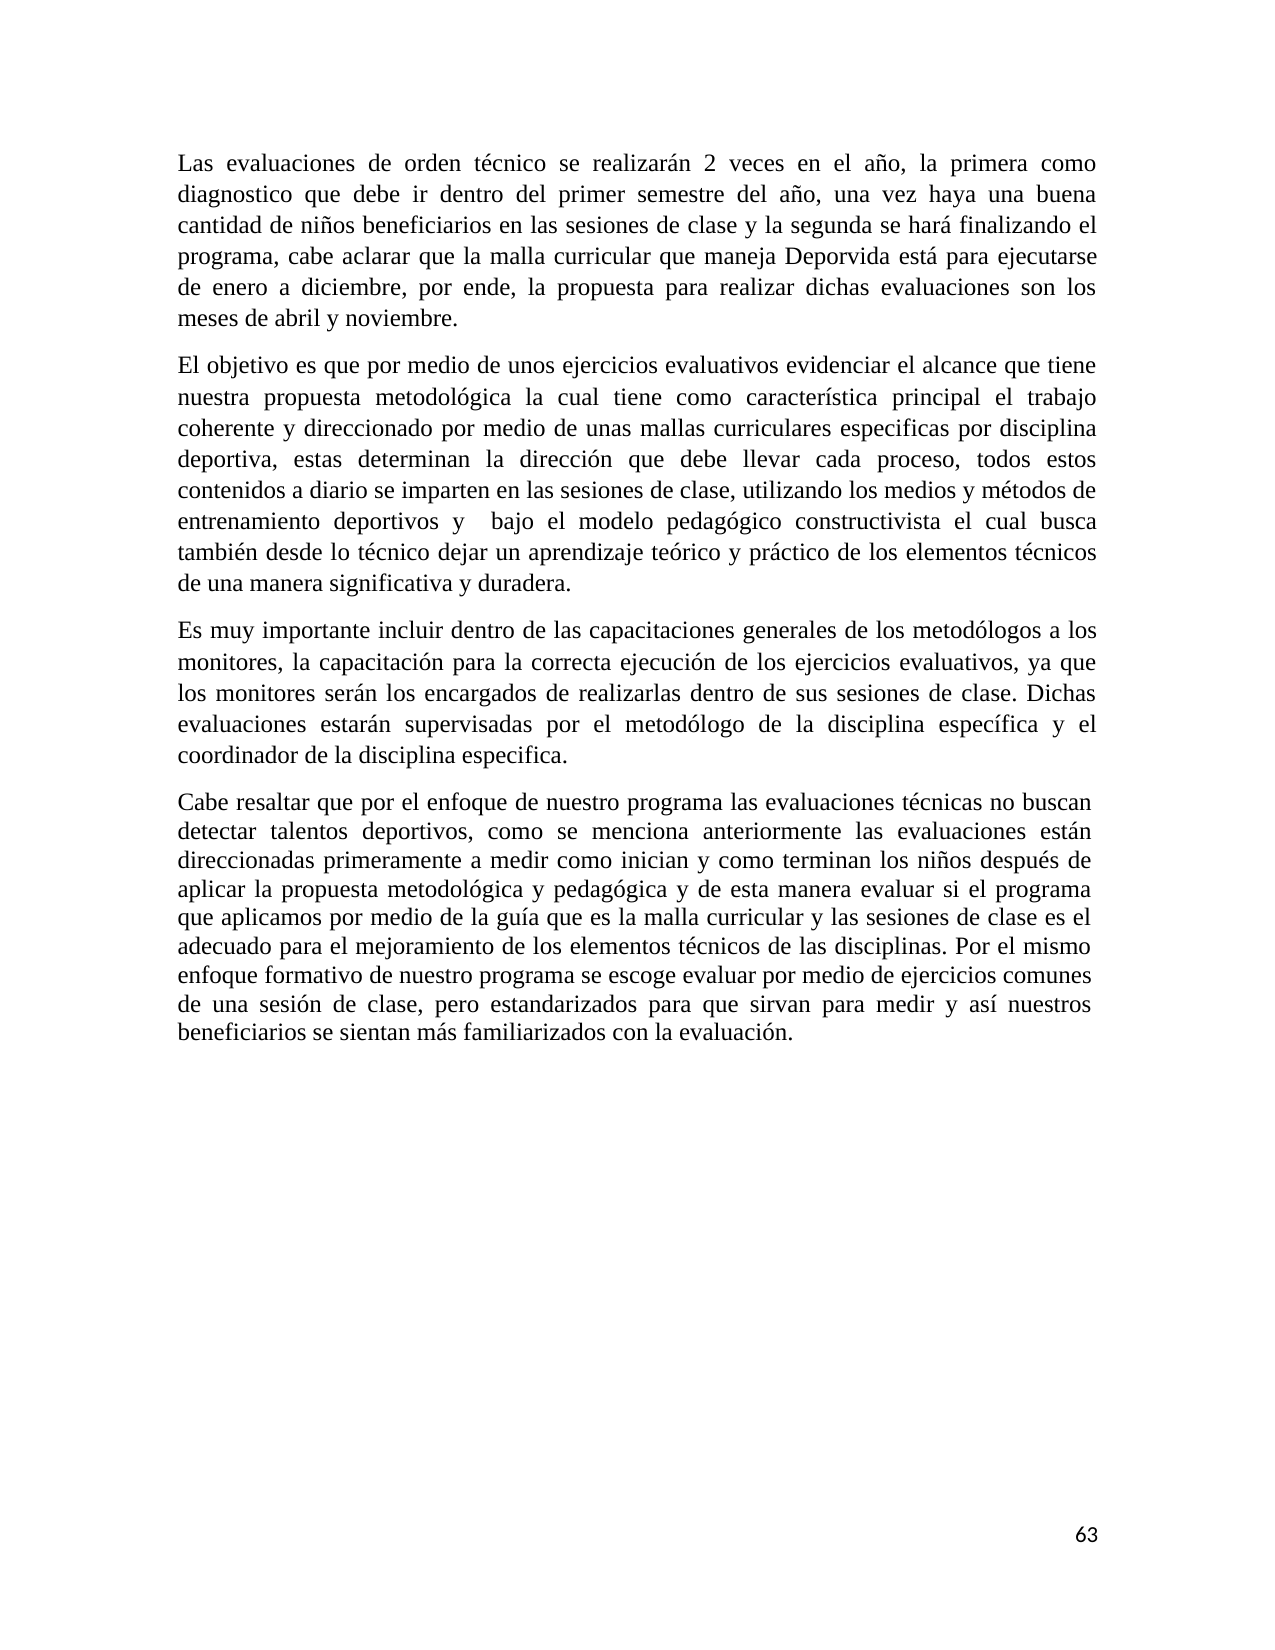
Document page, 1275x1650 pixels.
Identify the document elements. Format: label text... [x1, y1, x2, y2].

text Cabe resaltar que por el enfoque de nuestro programa las evaluaciones técnicas no buscan detectar talentos deportivos, como se menciona anteriormente las evaluaciones están direccionadas primeramente a medir como inician y como terminan los niños después de aplicar la propuesta metodológica y pedagógica y de esta manera evaluar si el programa que aplicamos por medio de la guía que es la malla curricular y las sesiones de clase es el adecuado para el mejoramiento de los elementos técnicos de las disciplinas. Por el mismo enfoque formativo de nuestro programa se escoge evaluar por medio de ejercicios comunes de una sesión de clase, pero estandarizados para que sirvan para medir y así nuestros beneficiarios se sientan más familiarizados con la evaluación. [177, 787, 1093, 1046]
text Es muy importante incluir dentro de las capacitaciones generales de los metodólogos a los monitores, la capacitación para la correcta ejecución de los ejercicios evaluativos, ya que los monitores serán los encargados de realizarlas dentro de sus sesiones de clase. Dichas evaluaciones estarán supervisadas por el metodólogo de la disciplina específica y el coordinador de la disciplina especifica. [177, 616, 1098, 768]
text El objetivo es que por medio de unos ejercicios evaluativos evidenciar el alcance que tiene nuestra propuesta metodológica la cual tiene como característica principal el trabajo coherente y direccionado por medio de unas mallas curriculares especificas por disciplina deportiva, estas determinan la dirección que debe llevar cada proceso, todos estos contenidos a diario se imparten en las sesiones de clase, utilizando los medios y métodos de entrenamiento deportivos y bajo el modelo pedagógico constructivista el cual busca también desde lo técnico dejar un aprendizaje teórico y práctico de los elementos técnicos de una manera significativa y duradera. [177, 351, 1098, 597]
text Las evaluaciones de orden técnico se realizarán 2 veces en el año, la primera como diagnostico que debe ir dentro del primer semestre del año, una vez haya una buena cantidad de niños beneficiarios en las sesiones de clase y la segunda se hará finalizando el programa, cabe aclarar que la malla curricular que maneja Deporvida está para ejecutarse de enero a diciembre, por ende, la propuesta para realizar dichas evaluaciones son los meses de abril y noviembre. [177, 148, 1098, 332]
